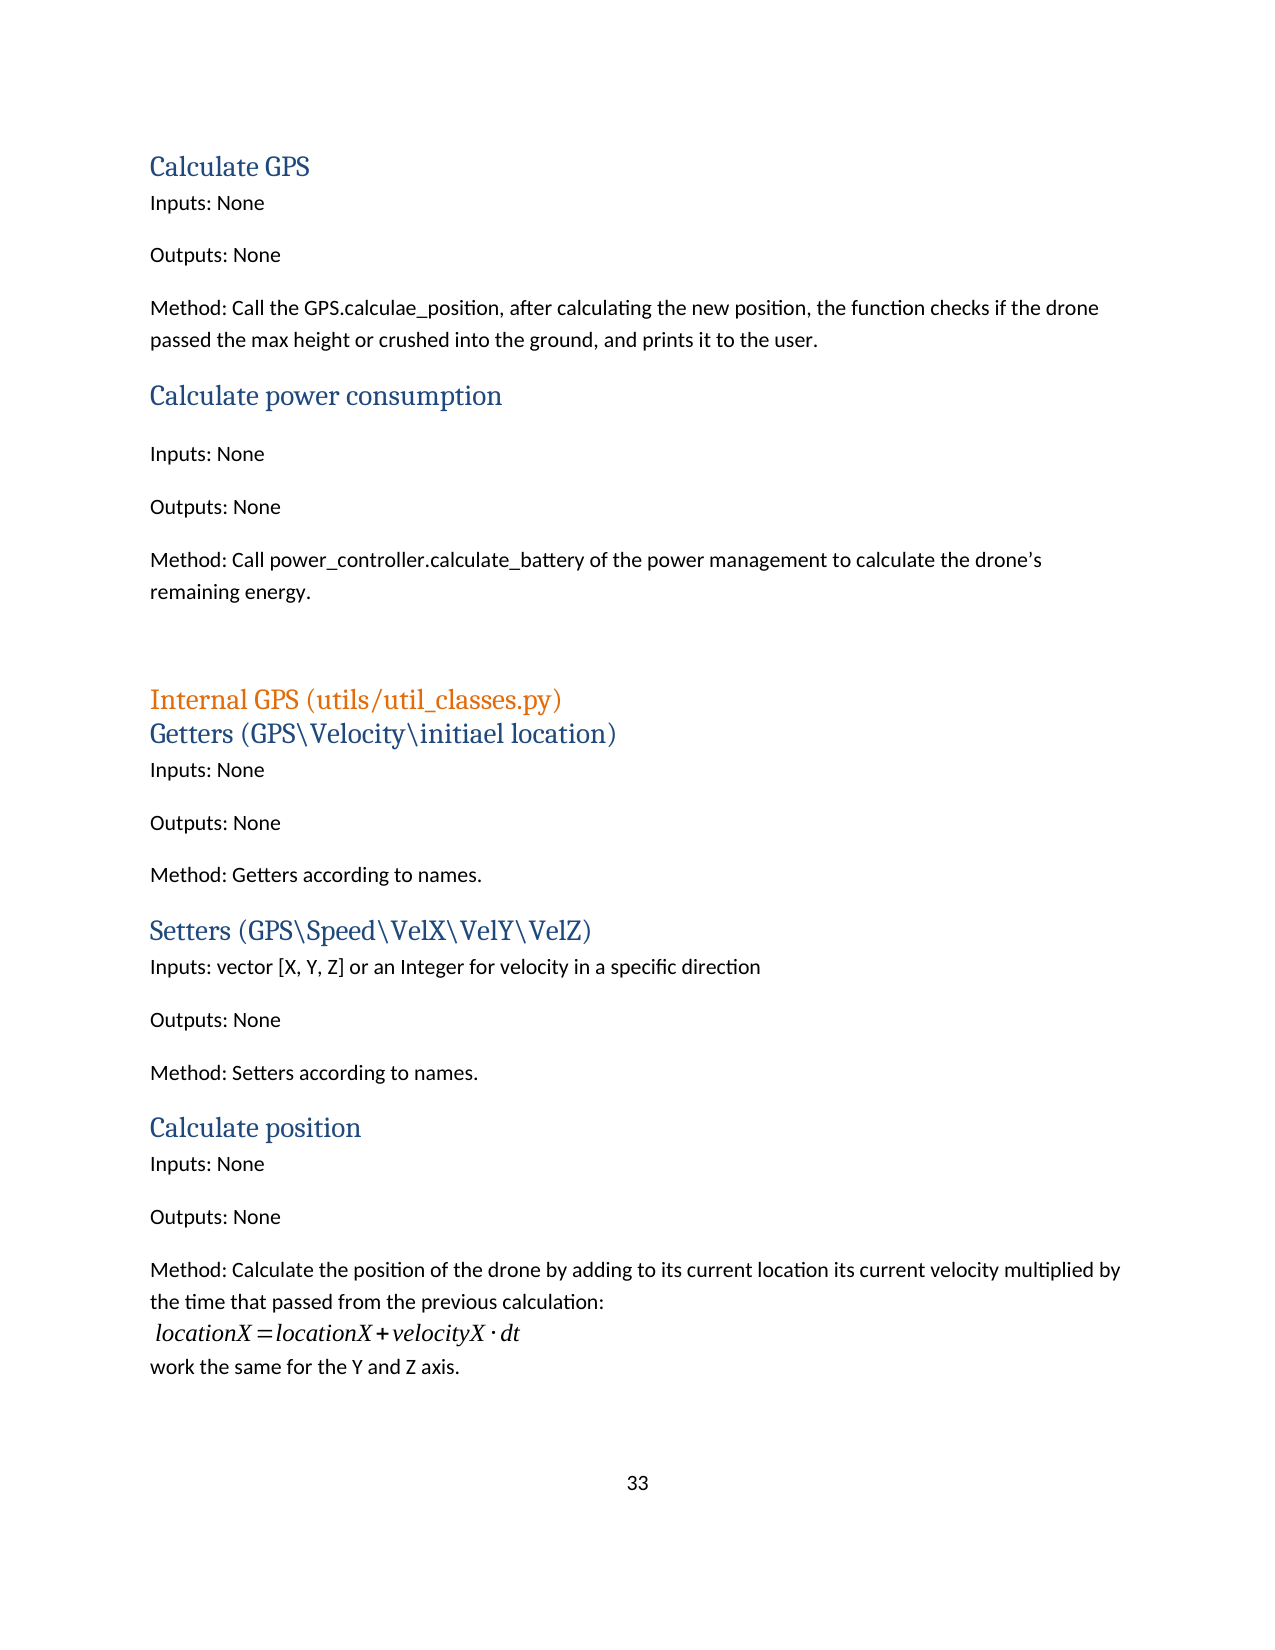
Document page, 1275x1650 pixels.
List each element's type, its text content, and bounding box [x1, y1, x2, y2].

text Method: Setters according to names. [150, 1059, 1125, 1086]
text Calculate position Inputs: None [150, 1112, 1125, 1177]
text Setters (GPS\Speed\VelX\VelY\VelZ) Inputs: vector [X, Y, Z] or an Integer for velocity in a specific direction [150, 914, 1125, 980]
text Outputs: None [150, 1006, 1125, 1033]
text Method: Call power_controller.calculate_battery of the power management to calculate the drone’s remaining energy. [150, 546, 1125, 604]
text Method: Getters according to names. [150, 862, 1125, 888]
text Outputs: None [150, 242, 1125, 268]
text Outputs: None [150, 809, 1125, 835]
text Outputs: None [150, 1203, 1125, 1230]
text Inputs: None [150, 440, 1125, 467]
subtitle Internal GPS (utils/util_classes.py) [150, 683, 1125, 717]
text Getters (GPS\Velocity\initiael location) Inputs: None [150, 717, 1125, 783]
text Calculate power consumption [150, 379, 1125, 413]
text Method: Calculate the position of the drone by adding to its current location its current velocity multiplied by the time that passed from the previous calculation: work the same for the Y and Z axis. [150, 1256, 1125, 1380]
text Outputs: None [150, 493, 1125, 520]
text Calculate GPS Inputs: None [150, 150, 1125, 216]
text Method: Call the GPS.calculae_position, after calculating the new position, the function checks if the drone passed the max height or crushed into the ground, and prints it to the user. [150, 294, 1125, 353]
